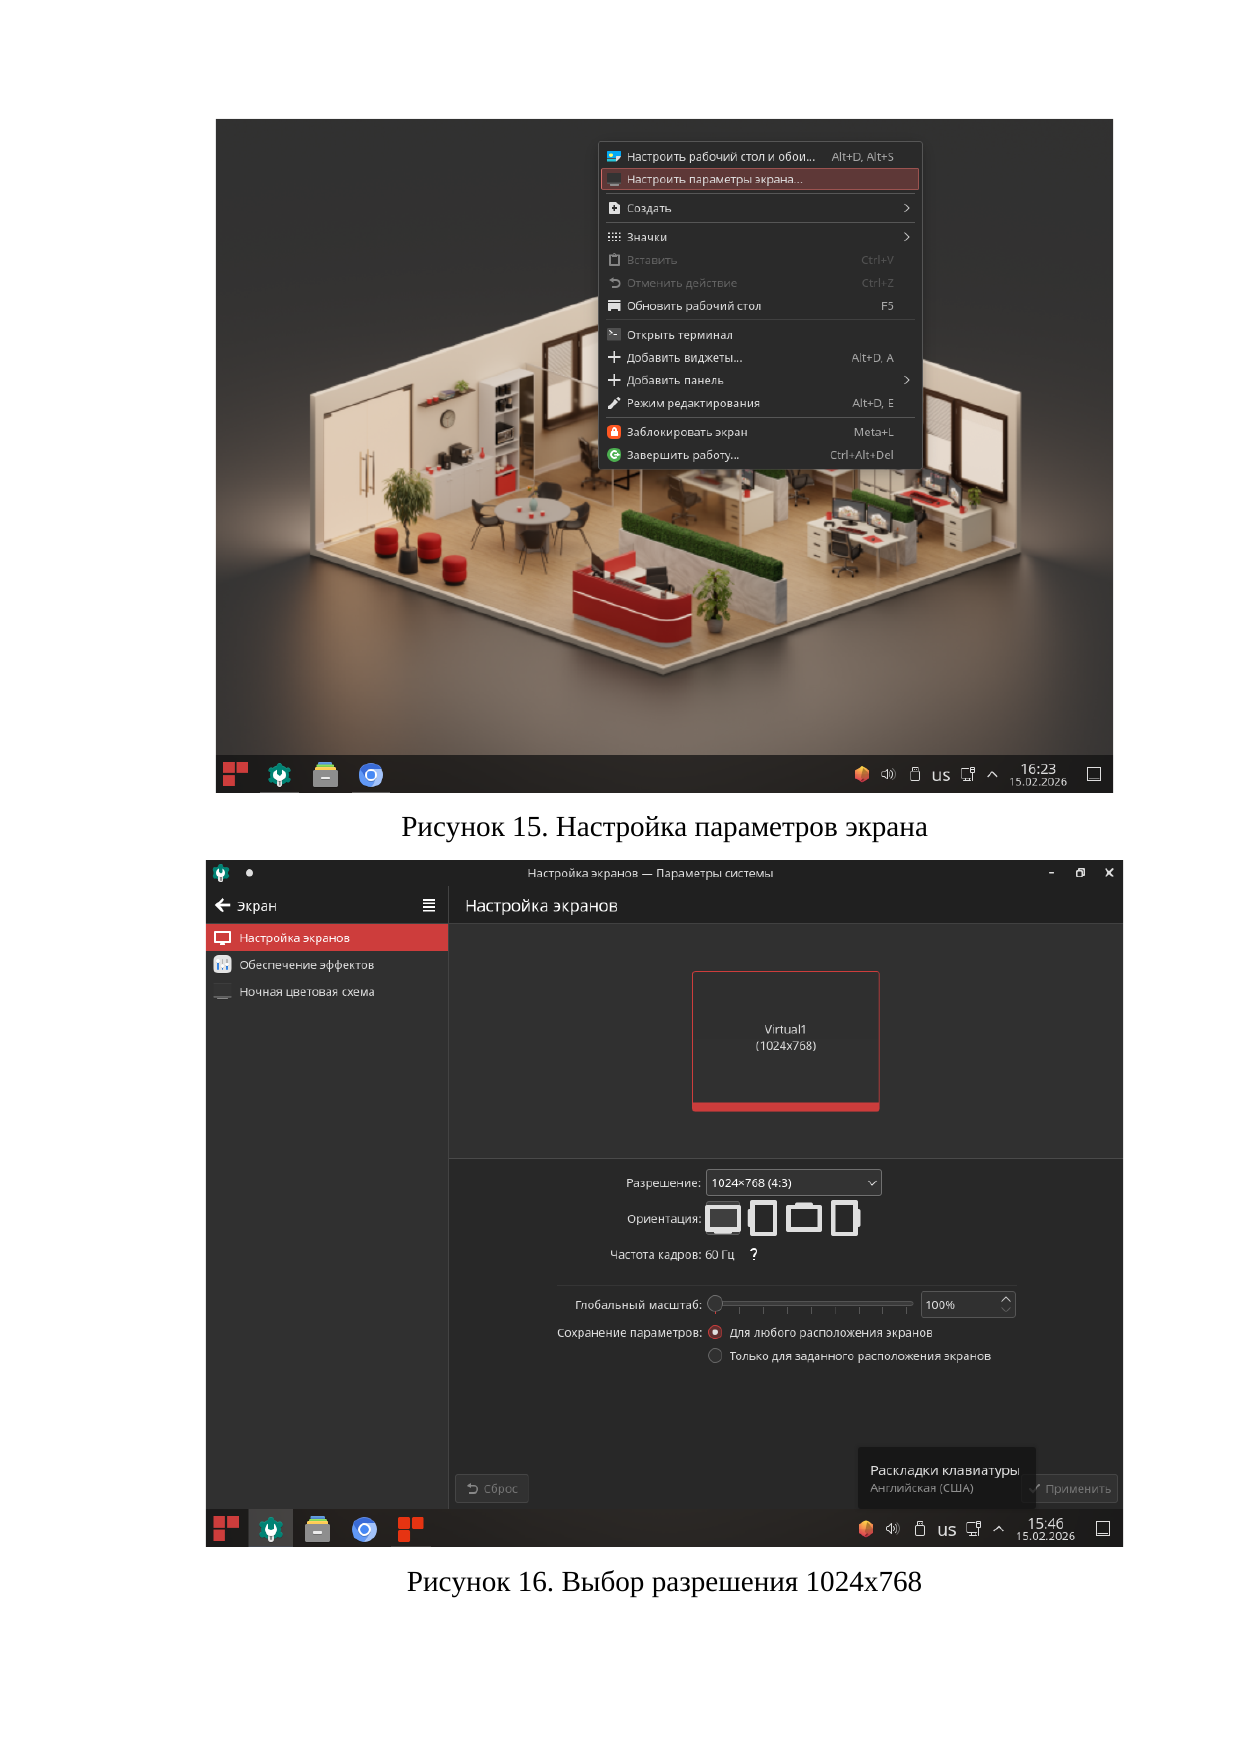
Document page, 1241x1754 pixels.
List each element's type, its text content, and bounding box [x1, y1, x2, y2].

text Рисунок 16. Выбор разрешения 1024x768 [177, 1564, 1152, 1597]
text Рисунок 15. Настройка параметров экрана [177, 809, 1152, 843]
picture [215, 118, 1114, 793]
picture [205, 860, 1124, 1547]
